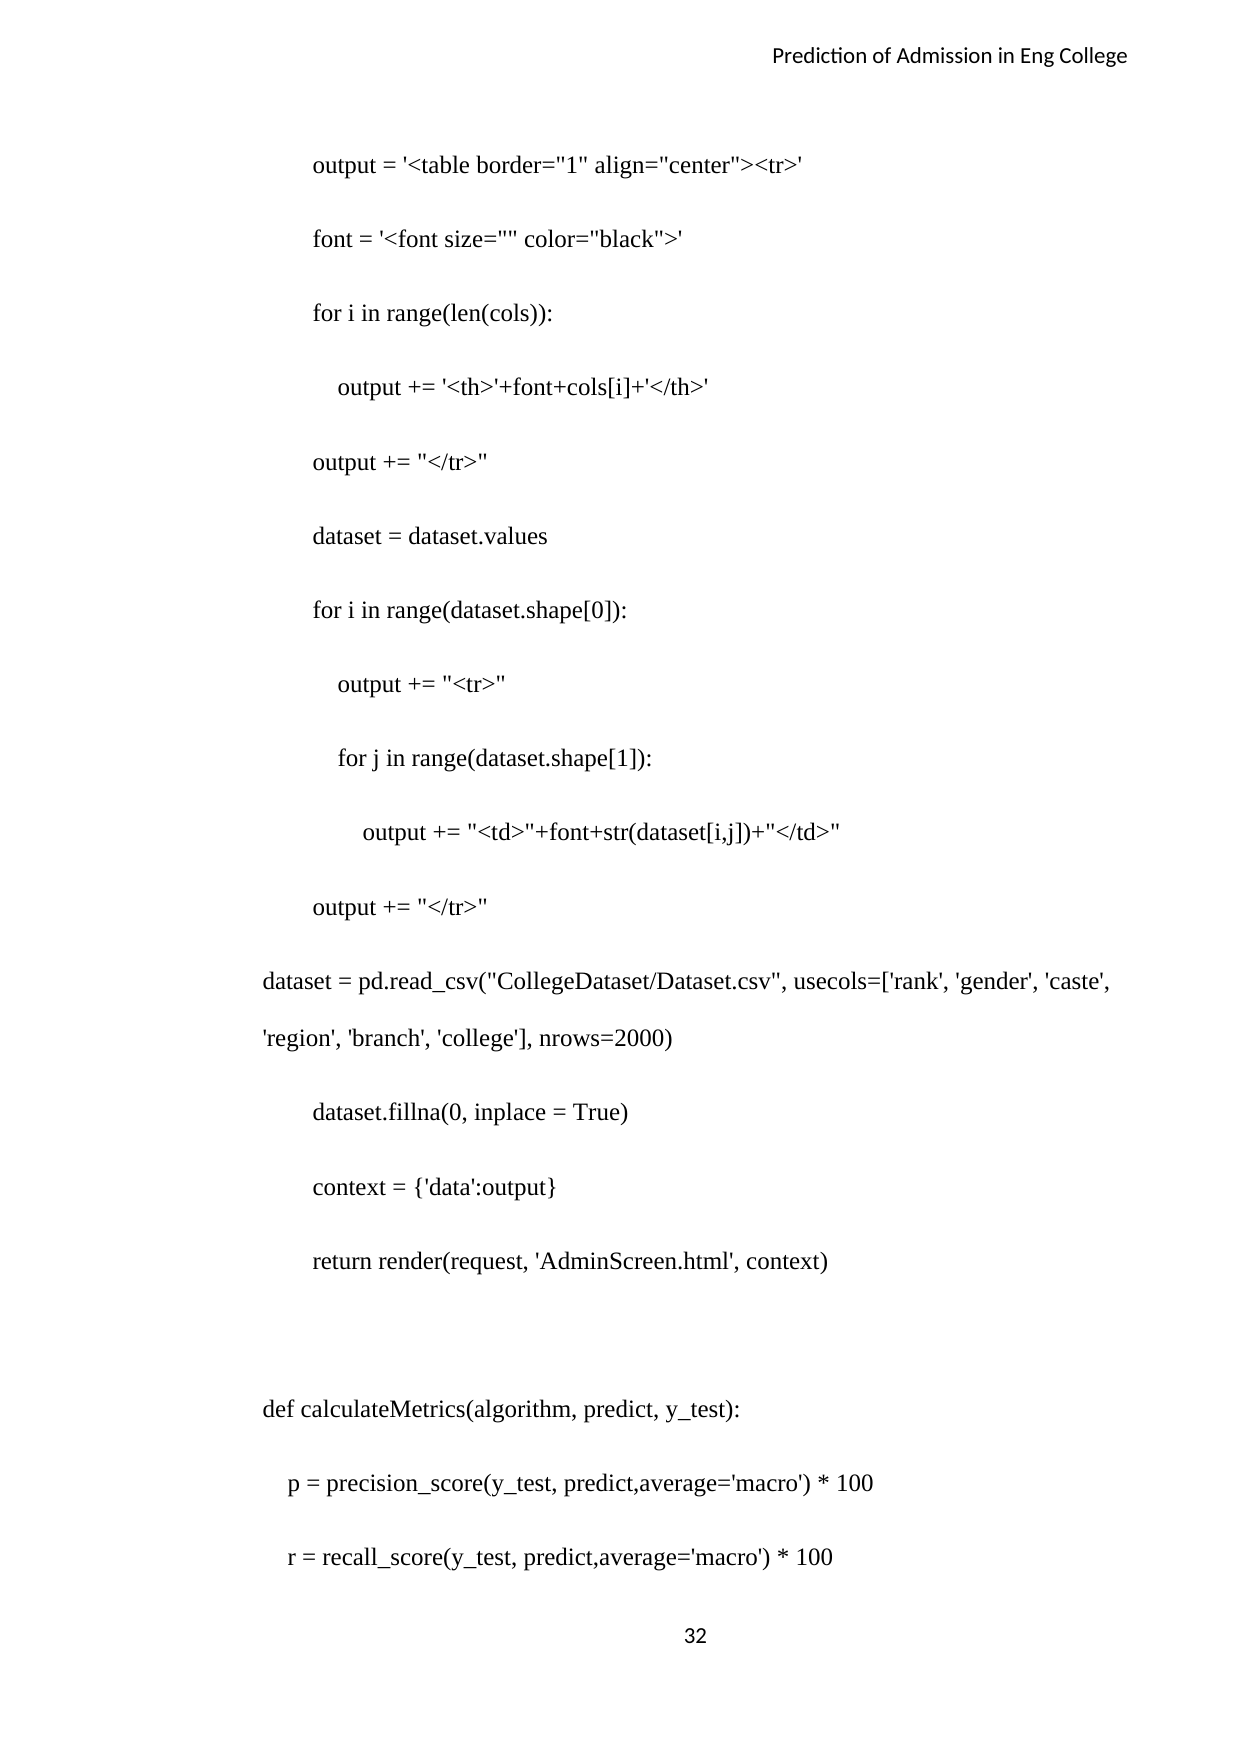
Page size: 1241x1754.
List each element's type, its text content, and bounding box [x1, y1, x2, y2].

text dataset = dataset.values [262, 521, 1128, 549]
text output = '<table border="1" align="center"><tr>' [262, 150, 1128, 179]
text context = {'data':output} [262, 1172, 1128, 1200]
text return render(request, 'AdminScreen.html', context) [262, 1246, 1128, 1274]
text for i in range(dataset.shape[0]): [262, 595, 1128, 624]
text output += "</tr>" [262, 447, 1128, 475]
text for j in range(dataset.shape[1]): [262, 743, 1128, 772]
text font = '<font size="" color="black">' [262, 224, 1128, 253]
text p = precision_score(y_test, predict,average='macro') * 100 [262, 1468, 1128, 1497]
text dataset = pd.read_csv("CollegeDataset/Dataset.csv", usecols=['rank', 'gender', 'caste', 'region', 'branch', 'college'], nrows=2000) [262, 966, 1128, 1052]
text output += "</tr>" [262, 892, 1128, 920]
text output += '<th>'+font+cols[i]+'</th>' [262, 372, 1128, 401]
text def calculateMetrics(algorithm, predict, y_test): [262, 1394, 1128, 1423]
text r = recall_score(y_test, predict,average='macro') * 100 [262, 1542, 1128, 1571]
text for i in range(len(cols)): [262, 298, 1128, 327]
text dataset.fillna(0, inplace = True) [262, 1097, 1128, 1126]
text output += "<tr>" [262, 669, 1128, 698]
text output += "<td>"+font+str(dataset[i,j])+"</td>" [262, 817, 1128, 846]
